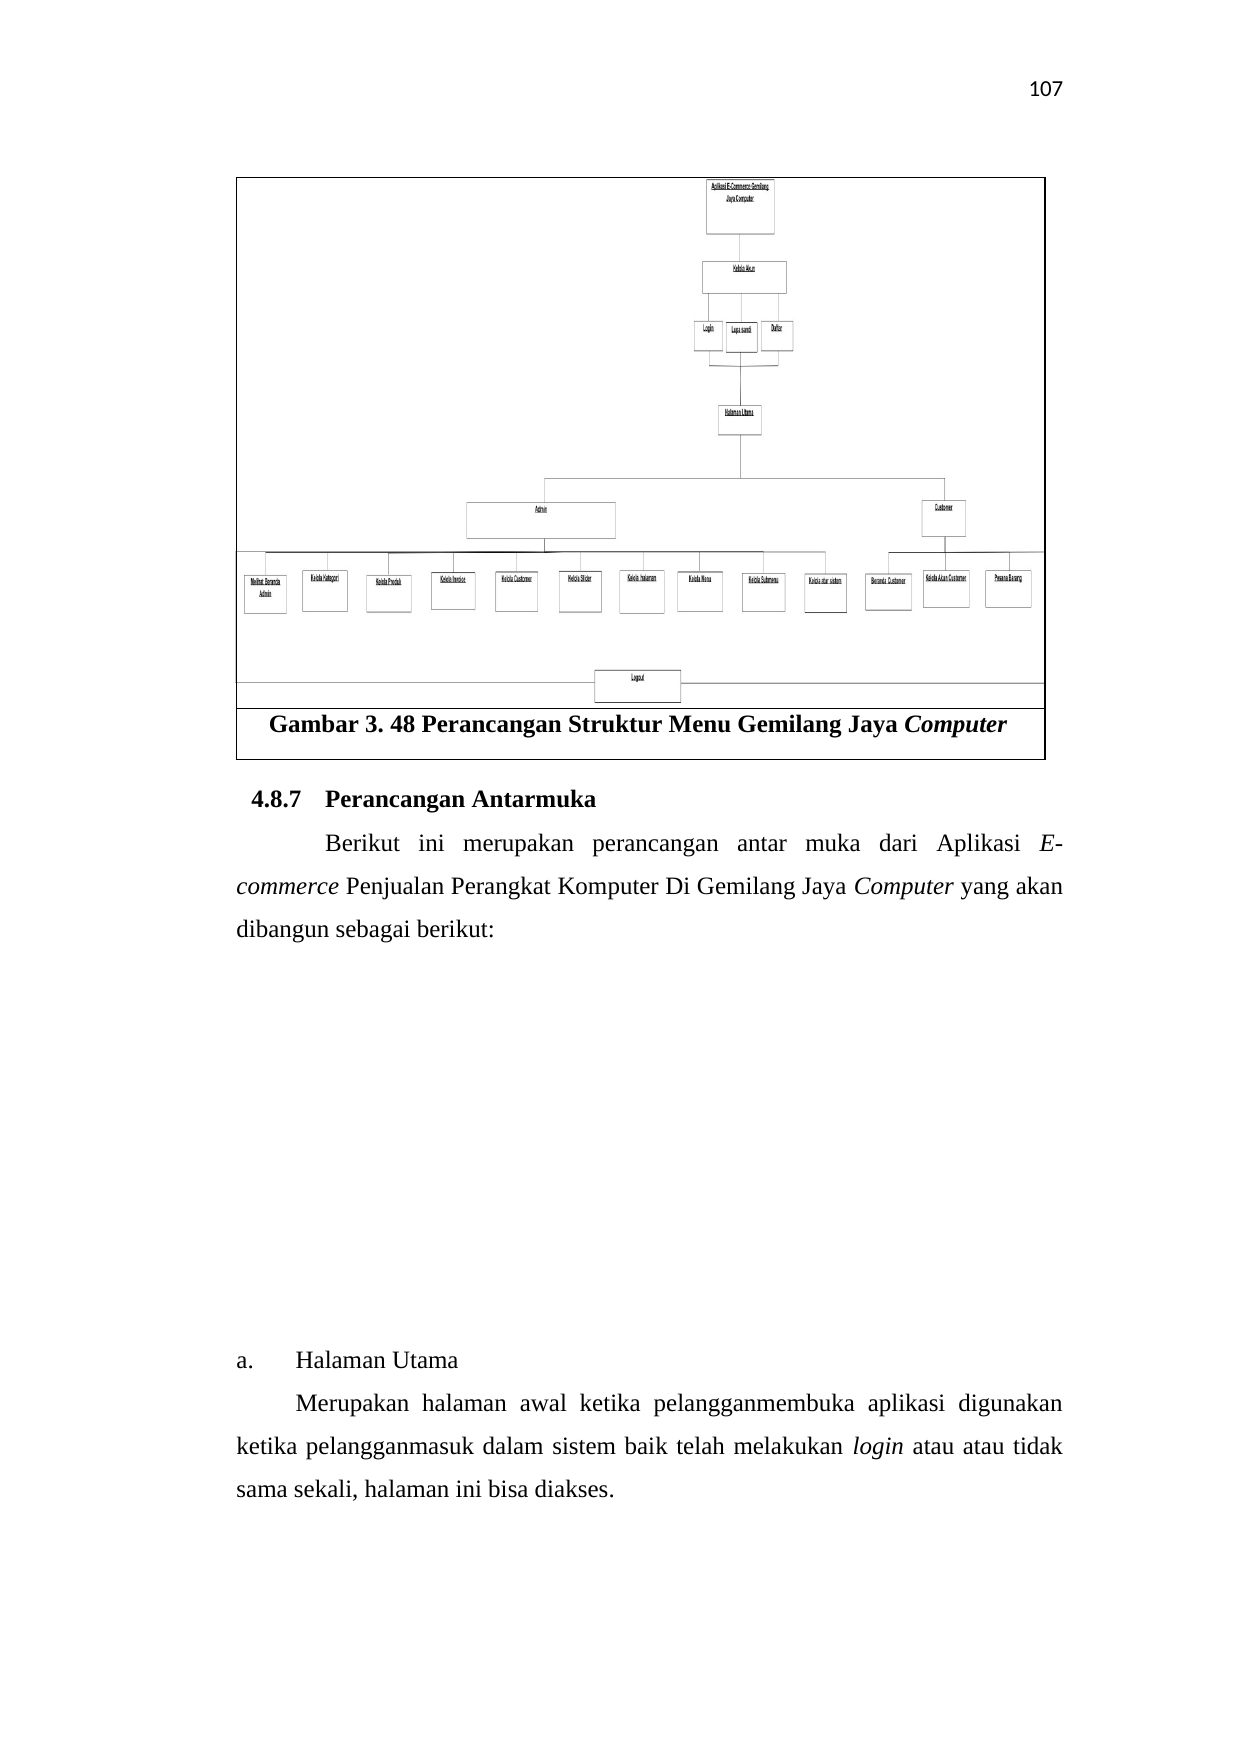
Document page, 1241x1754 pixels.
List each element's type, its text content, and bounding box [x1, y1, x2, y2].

table_header [237, 178, 1044, 708]
text Merupakan halaman awal ketika pelangganmembuka aplikasi digunakan ketika pelangganmasuk dalam sistem baik telah melakukan login atau atau tidak sama sekali, halaman ini bisa diakses. [236, 1388, 1063, 1503]
table_cell Gambar 3. 48 Perancangan Struktur Menu Gemilang Jaya Computer [237, 709, 1044, 758]
list Halaman Utama [236, 1345, 1063, 1374]
text Berikut ini merupakan perancangan antar muka dari Aplikasi E-commerce Penjualan Perangkat Komputer Di Gemilang Jaya Computer yang akan dibangun sebagai berikut: [236, 828, 1063, 943]
subtitle Perancangan Antarmuka [251, 784, 1063, 813]
